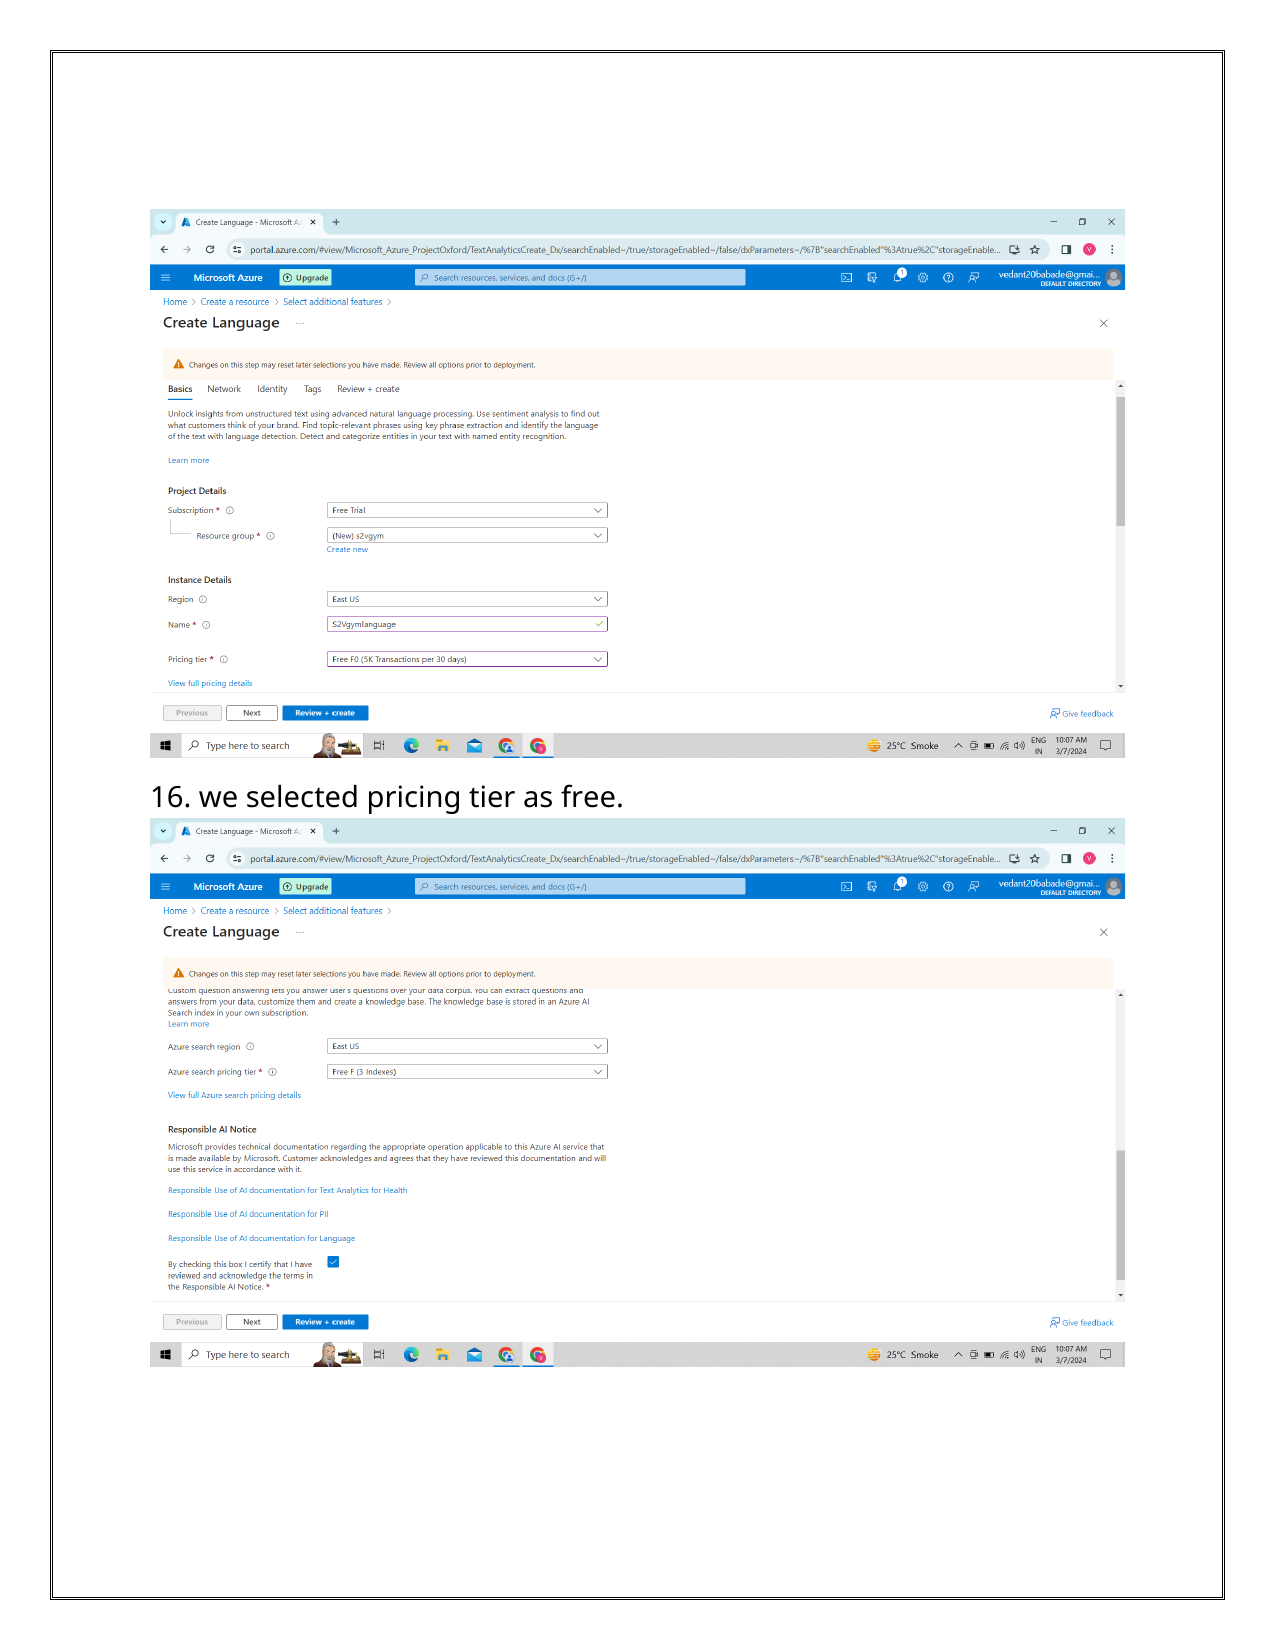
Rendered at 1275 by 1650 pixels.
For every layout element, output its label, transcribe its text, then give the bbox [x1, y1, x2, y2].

text 16. we selected pricing tier as free. [150, 777, 1125, 818]
picture [150, 818, 1125, 1367]
picture [150, 209, 1125, 758]
